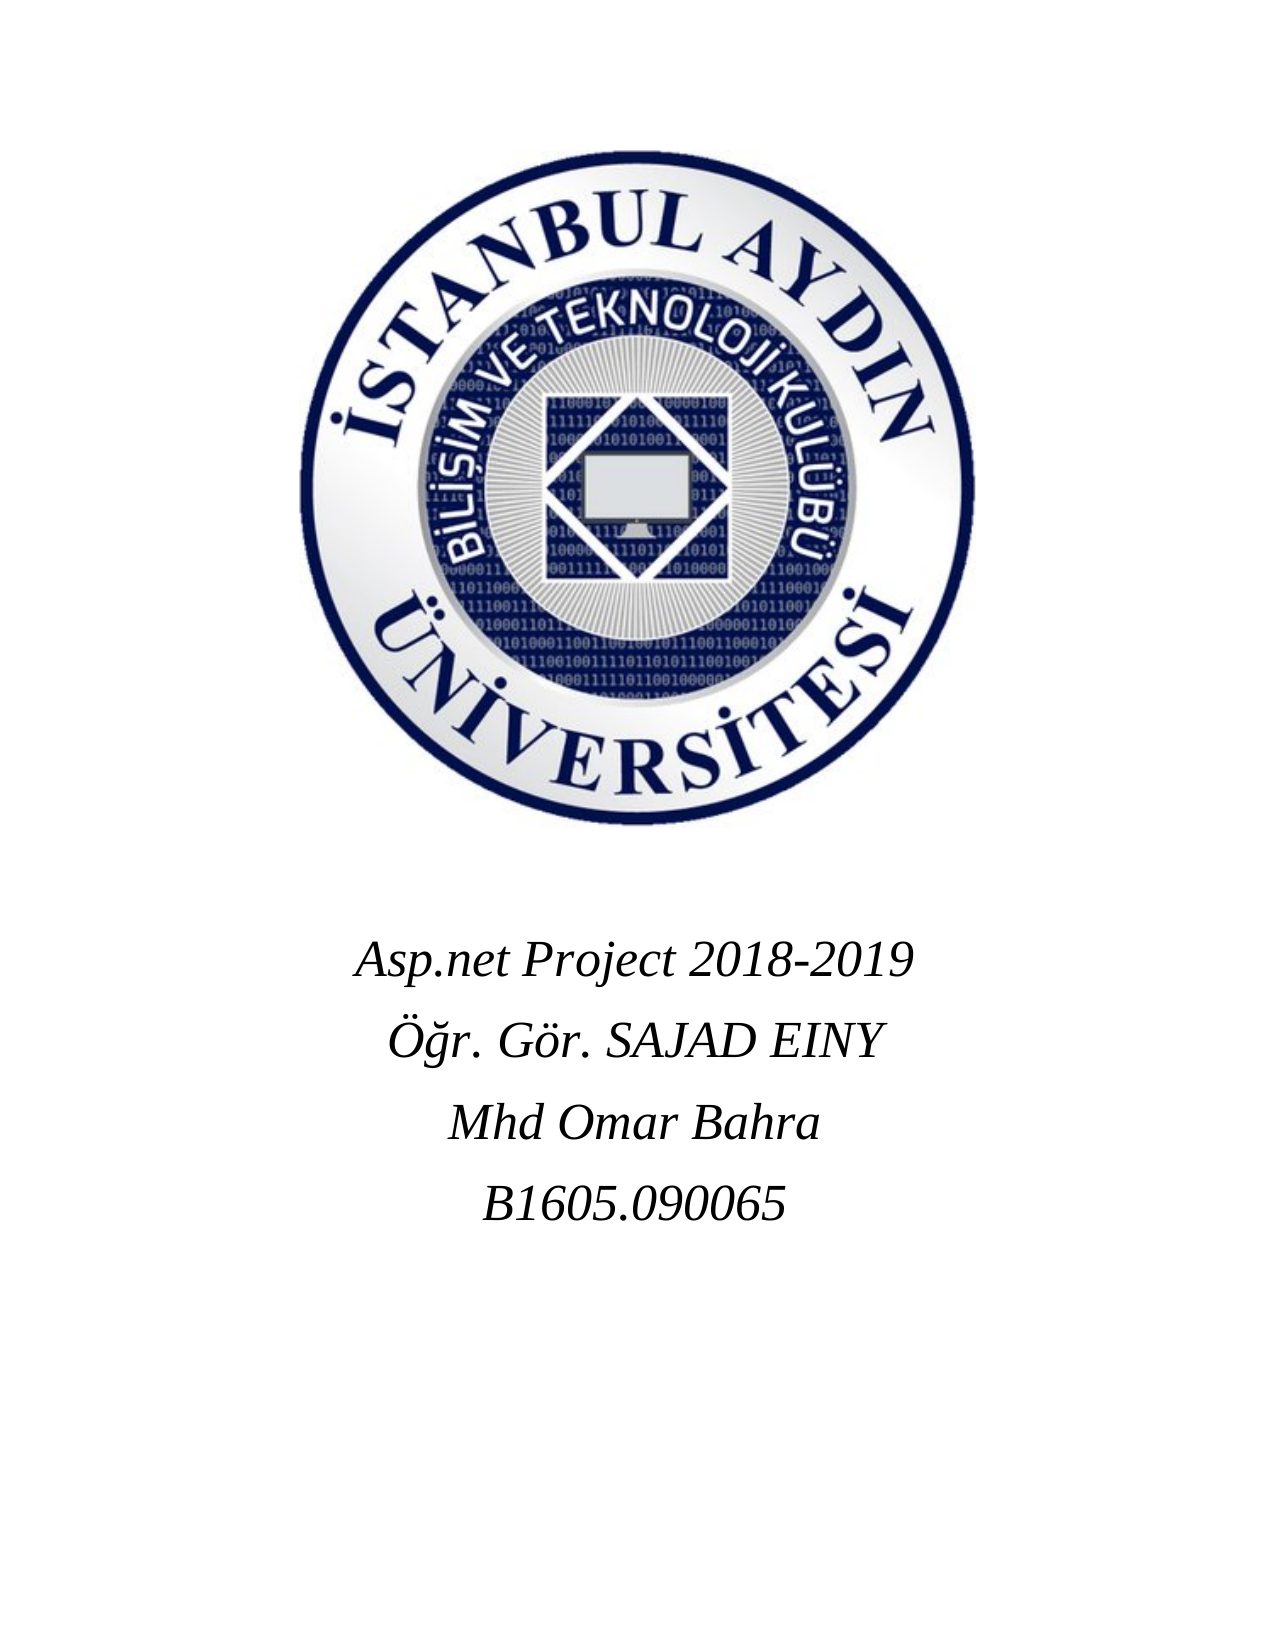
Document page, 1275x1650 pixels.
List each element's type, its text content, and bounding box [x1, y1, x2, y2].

text B1605.090065 [150, 1172, 1125, 1232]
text Mhd Omar Bahra [150, 1091, 1125, 1151]
text Asp.net Project 2018-2019 [150, 928, 1125, 988]
text Öğr. Gör. SAJAD EINY [150, 1009, 1125, 1069]
picture [298, 150, 977, 828]
